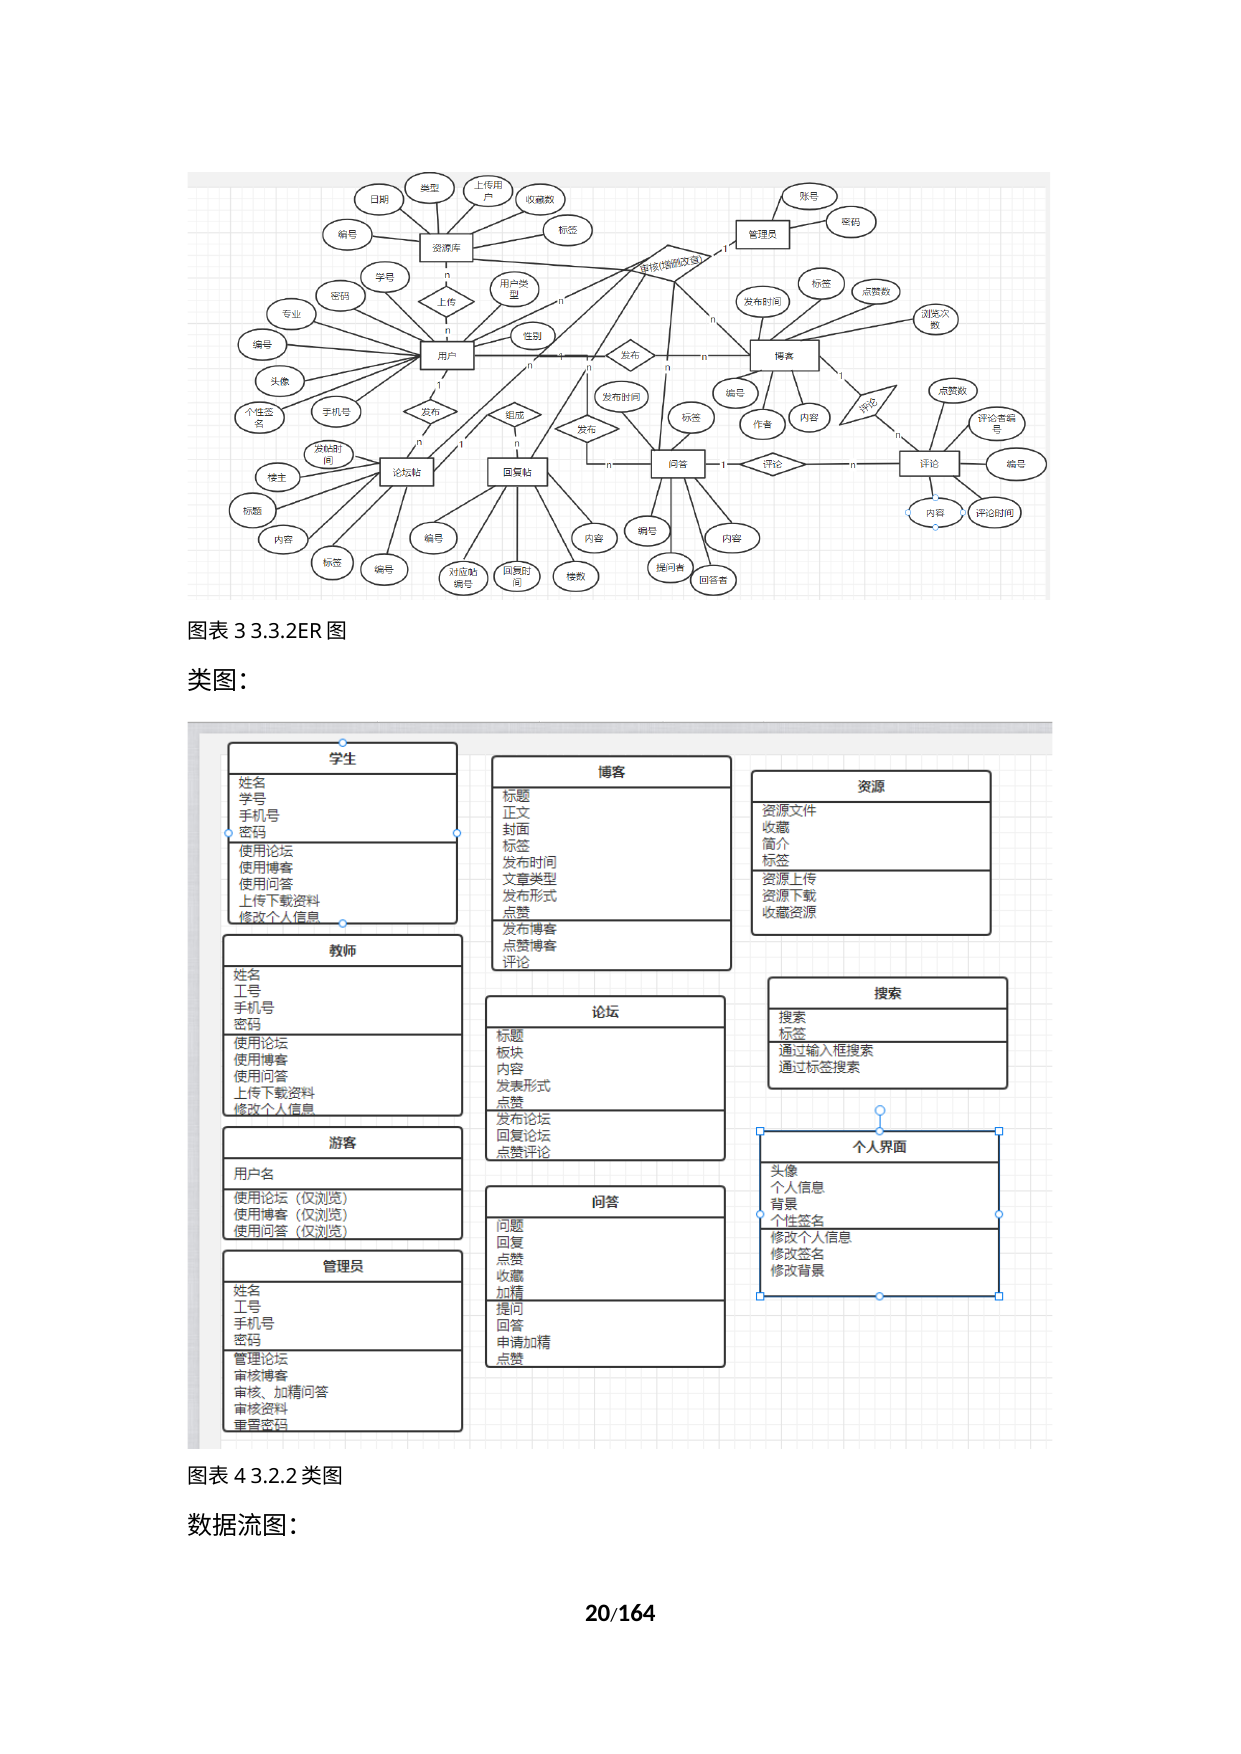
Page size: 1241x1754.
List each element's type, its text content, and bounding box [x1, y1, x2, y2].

text 图表 4 3.2.2类图 [187, 1458, 1053, 1491]
picture [187, 721, 1053, 1449]
text 类图： [187, 646, 1053, 711]
text 数据流图： [187, 1491, 1053, 1556]
text 图表 3 3.3.2ER图 [187, 613, 1053, 646]
picture [187, 172, 1050, 600]
